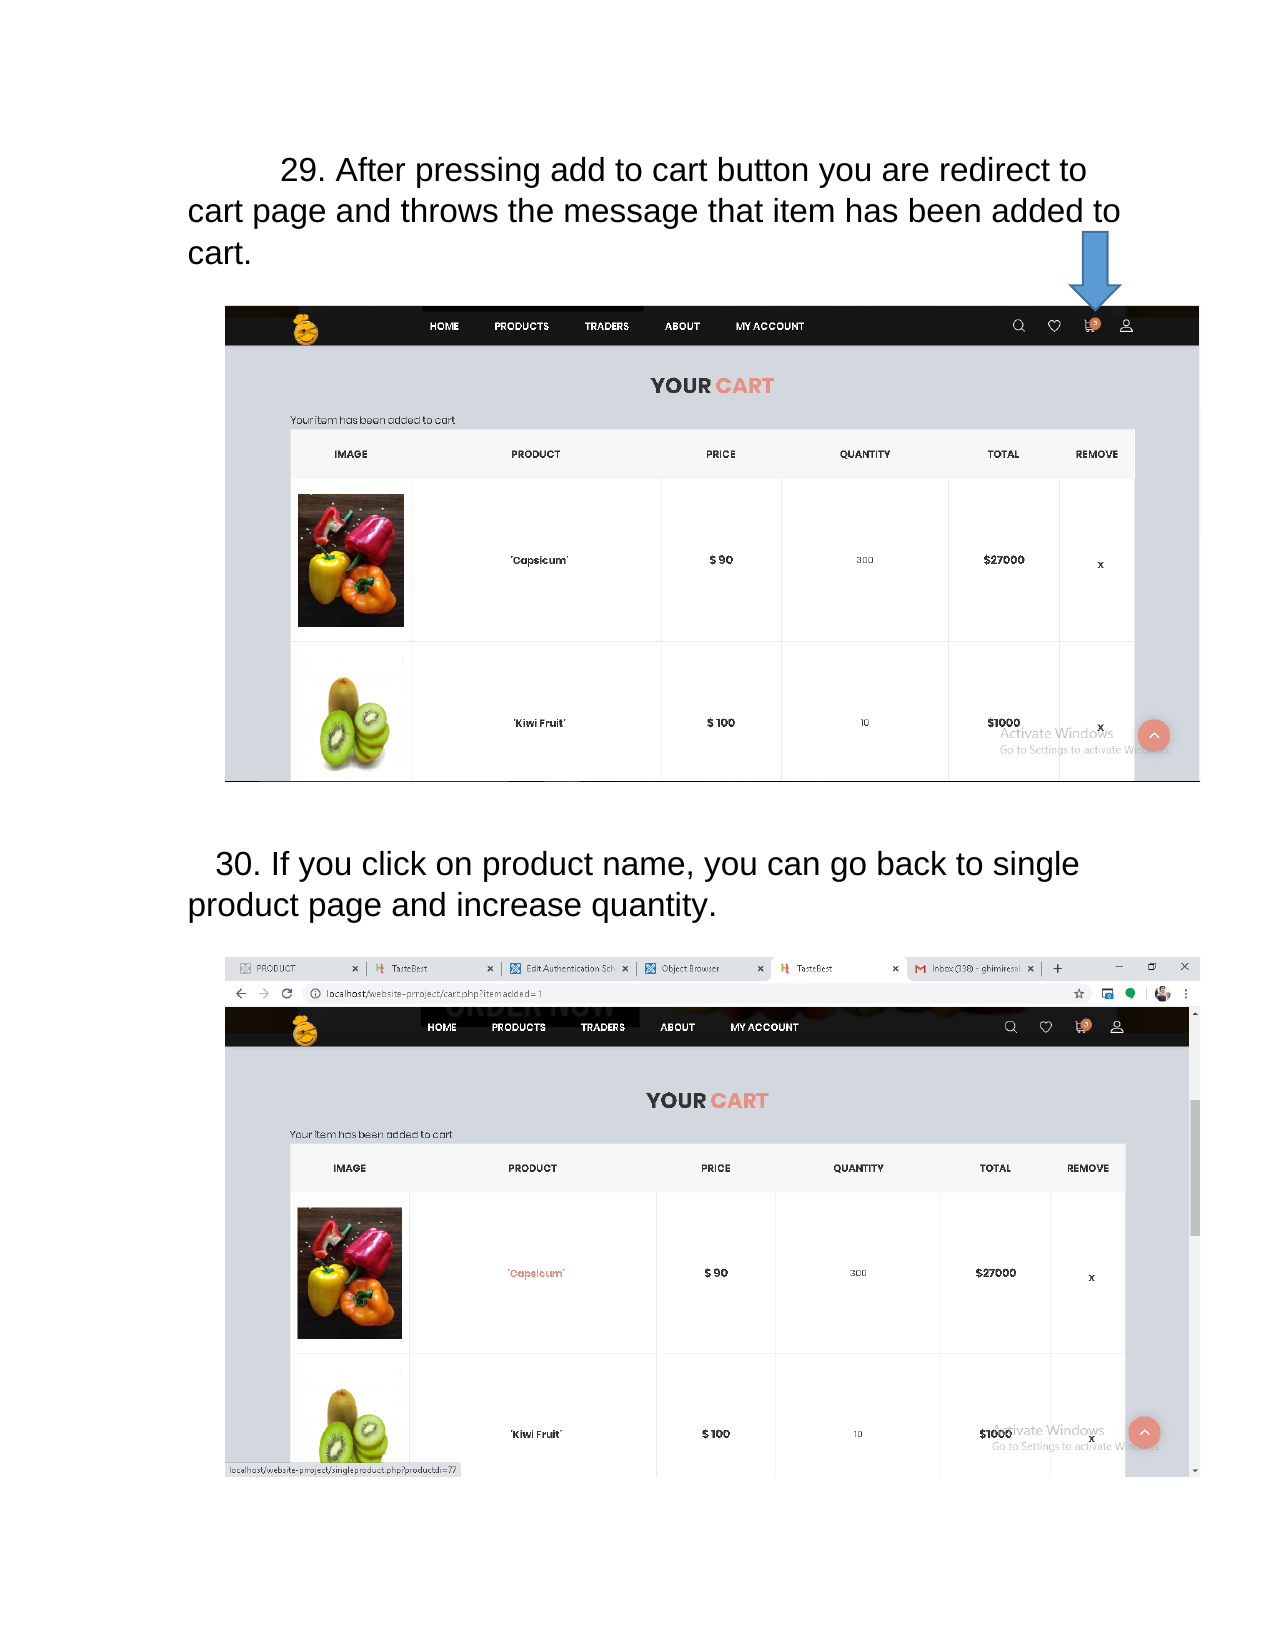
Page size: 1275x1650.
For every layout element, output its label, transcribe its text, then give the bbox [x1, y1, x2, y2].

picture [225, 304, 1200, 782]
list 29. After pressing add to cart button you are redirect to cart page and throws the message that item has been added to cart. [187, 150, 1125, 271]
picture [225, 957, 1200, 1477]
list 30. If you click on product name, you can go back to single product page and increase quantity. [187, 844, 1125, 924]
